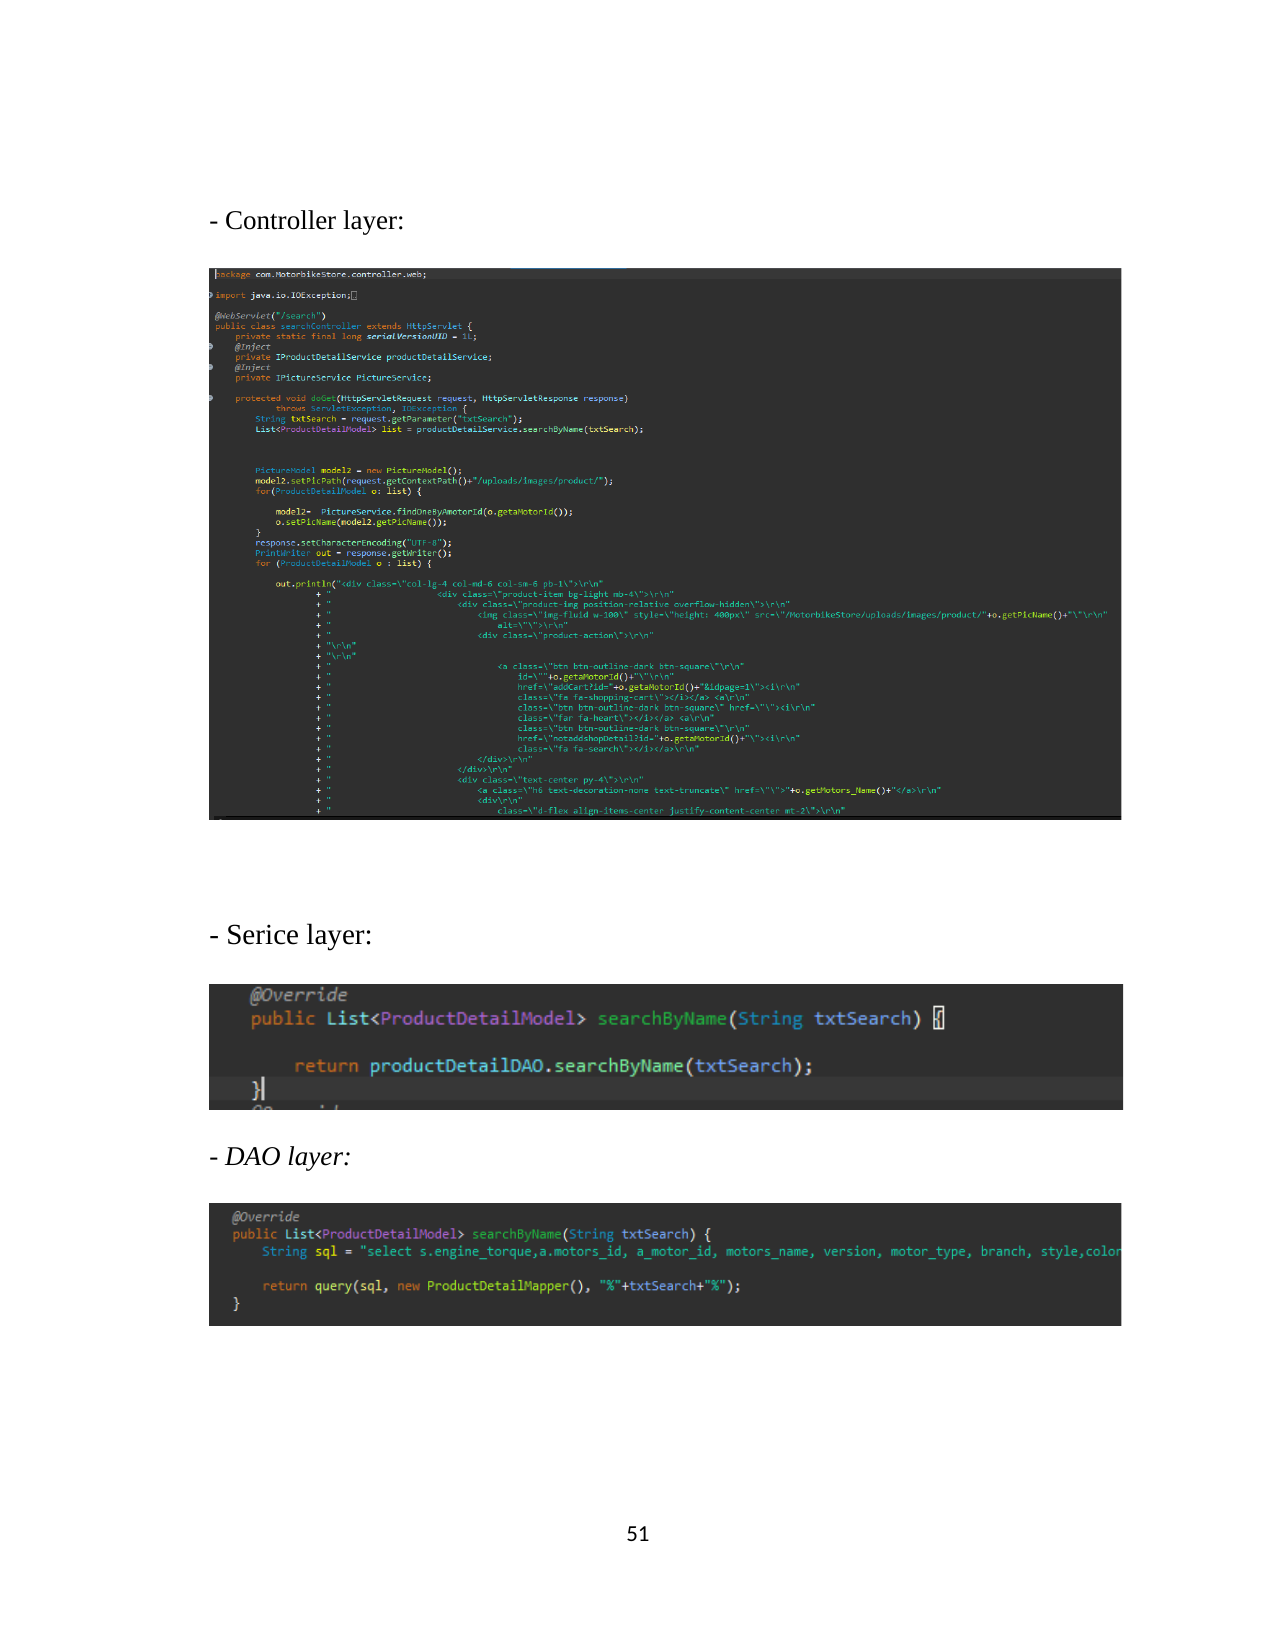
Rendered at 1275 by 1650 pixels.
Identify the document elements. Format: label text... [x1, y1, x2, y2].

text - DAO layer: [150, 1140, 1125, 1171]
text - Serice layer: [150, 917, 1125, 951]
text - Controller layer: [150, 204, 1125, 235]
picture [209, 268, 1122, 820]
picture [209, 984, 1124, 1110]
picture [209, 1203, 1122, 1326]
